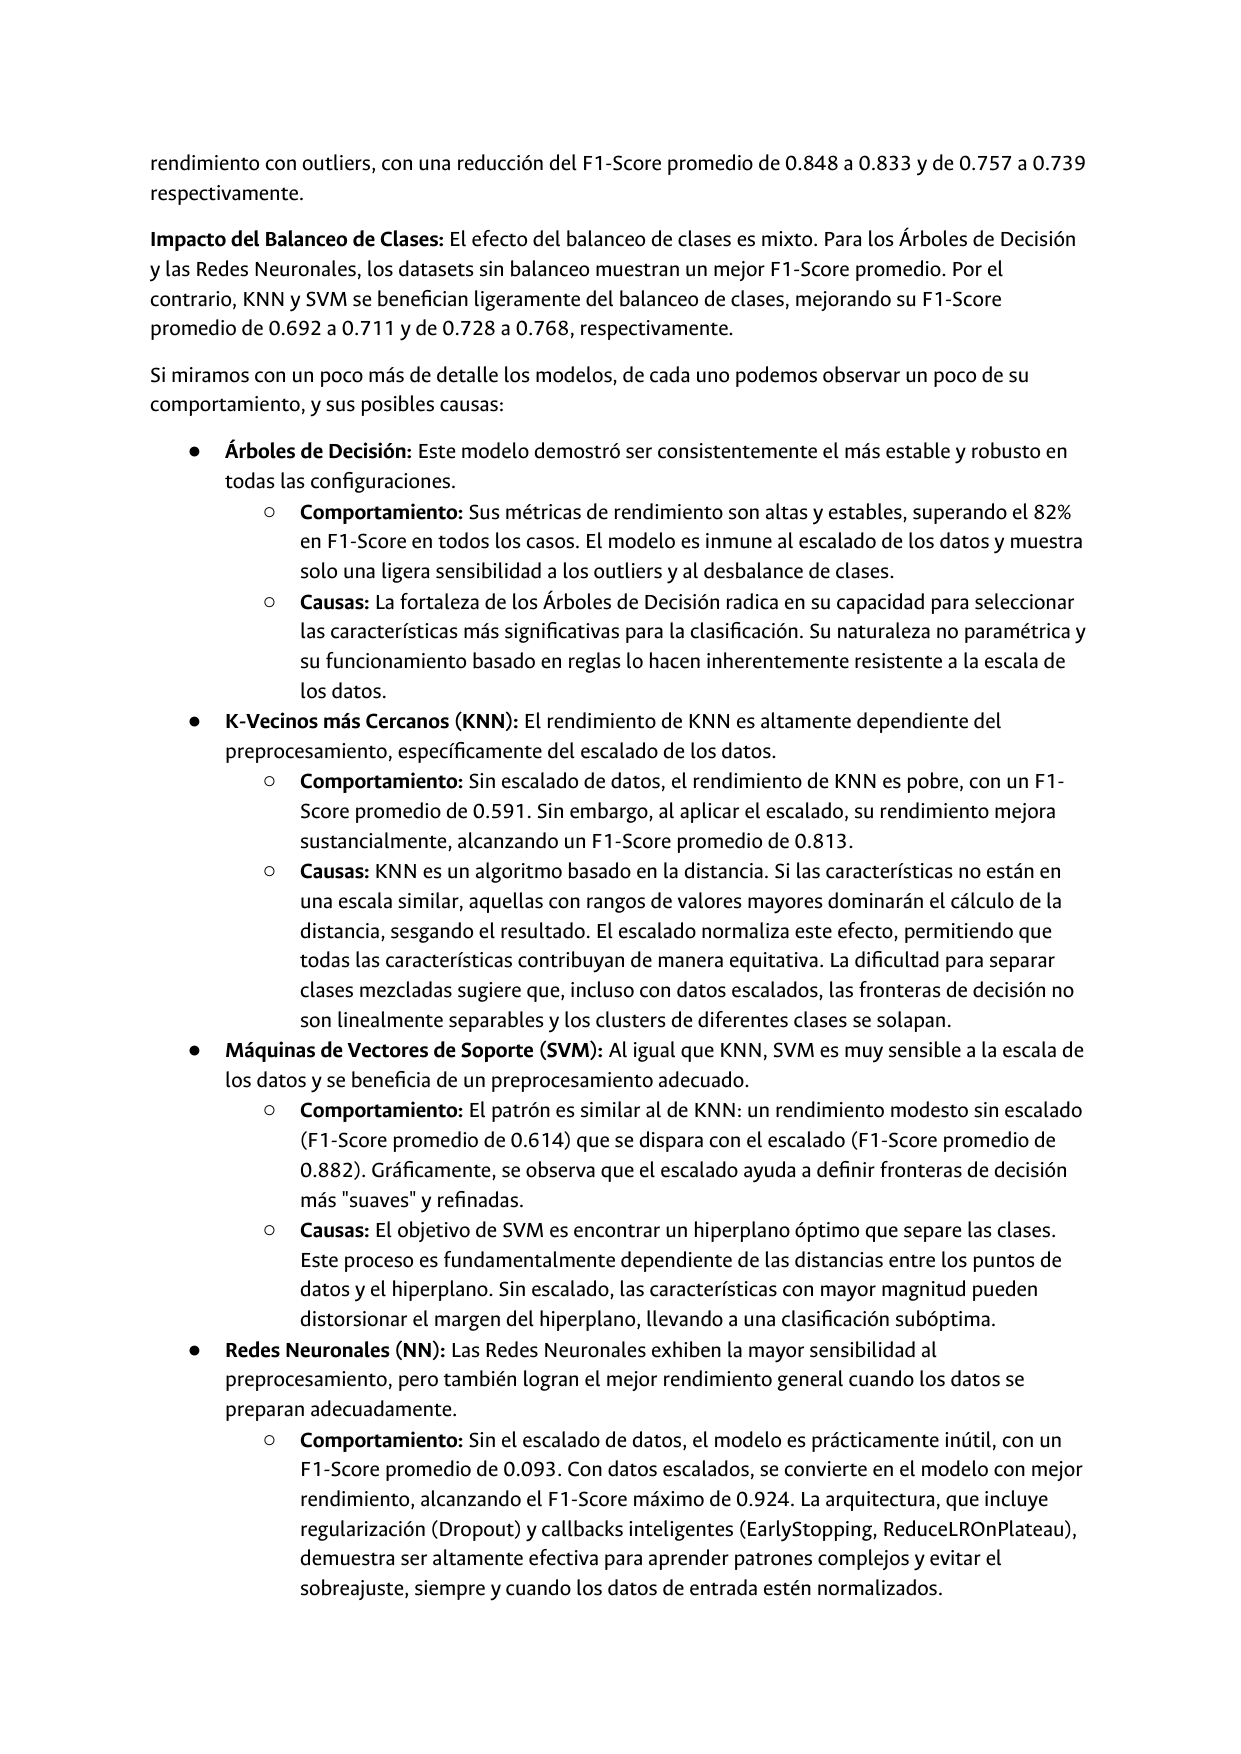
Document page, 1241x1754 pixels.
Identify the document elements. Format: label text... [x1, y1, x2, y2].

list Causas: KNN es un algoritmo basado en la distancia. Si las características no están en una escala similar, aquellas con rangos de valores mayores dominarán el cálculo de la distancia, sesgando el resultado. El escalado normaliza este efecto, permitiendo que todas las características contribuyan de manera equitativa. La dificultad para separar clases mezcladas sugiere que, incluso con datos escalados, las fronteras de decisión no son linealmente separables y los clusters de diferentes clases se solapan. [262, 857, 1090, 1034]
text Si miramos con un poco más de detalle los modelos, de cada uno podemos observar un poco de su comportamiento, y sus posibles causas: [150, 361, 1090, 419]
list Causas: El objetivo de SVM es encontrar un hiperplano óptimo que separe las clases. Este proceso es fundamentalmente dependiente de las distancias entre los puntos de datos y el hiperplano. Sin escalado, las características con mayor magnitud pueden distorsionar el margen del hiperplano, llevando a una clasificación subóptima. [262, 1216, 1090, 1333]
list Comportamiento: Sin el escalado de datos, el modelo es prácticamente inútil, con un F1-Score promedio de 0.093. Con datos escalados, se convierte en el modelo con mejor rendimiento, alcanzando el F1-Score máximo de 0.924. La arquitectura, que incluye regularización (Dropout) y callbacks inteligentes (EarlyStopping, ReduceLROnPlateau), demuestra ser altamente efectiva para aprender patrones complejos y evitar el sobreajuste, siempre y cuando los datos de entrada estén normalizados. [262, 1426, 1090, 1602]
list K-Vecinos más Cercanos (KNN): El rendimiento de KNN es altamente dependiente del preprocesamiento, específicamente del escalado de los datos. [187, 707, 1090, 765]
list Máquinas de Vectores de Soporte (SVM): Al igual que KNN, SVM es muy sensible a la escala de los datos y se beneficia de un preprocesamiento adecuado. [187, 1036, 1090, 1094]
list Comportamiento: Sus métricas de rendimiento son altas y estables, superando el 82% en F1-Score en todos los casos. El modelo es inmune al escalado de los datos y muestra solo una ligera sensibilidad a los outliers y al desbalance de clases. [262, 498, 1090, 585]
list Árboles de Decisión: Este modelo demostró ser consistentemente el más estable y robusto en todas las configuraciones. [187, 437, 1090, 496]
list Comportamiento: El patrón es similar al de KNN: un rendimiento modesto sin escalado (F1-Score promedio de 0.614) que se dispara con el escalado (F1-Score promedio de 0.882). Gráficamente, se observa que el escalado ayuda a definir fronteras de decisión más "suaves" y refinadas. [262, 1096, 1090, 1214]
text Impacto del Balanceo de Clases: El efecto del balanceo de clases es mixto. Para los Árboles de Decisión y las Redes Neuronales, los datasets sin balanceo muestran un mejor F1-Score promedio. Por el contrario, KNN y SVM se benefician ligeramente del balanceo de clases, mejorando su F1-Score promedio de 0.692 a 0.711 y de 0.728 a 0.768, respectivamente. [150, 226, 1090, 343]
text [150, 150, 1090, 207]
list Comportamiento: Sin escalado de datos, el rendimiento de KNN es pobre, con un F1-Score promedio de 0.591. Sin embargo, al aplicar el escalado, su rendimiento mejora sustancialmente, alcanzando un F1-Score promedio de 0.813. [262, 767, 1090, 855]
list Causas: La fortaleza de los Árboles de Decisión radica en su capacidad para seleccionar las características más significativas para la clasificación. Su naturaleza no paramétrica y su funcionamiento basado en reglas lo hacen inherentemente resistente a la escala de los datos. [262, 588, 1090, 705]
list Redes Neuronales (NN): Las Redes Neuronales exhiben la mayor sensibilidad al preprocesamiento, pero también logran el mejor rendimiento general cuando los datos se preparan adecuadamente. [187, 1336, 1090, 1423]
